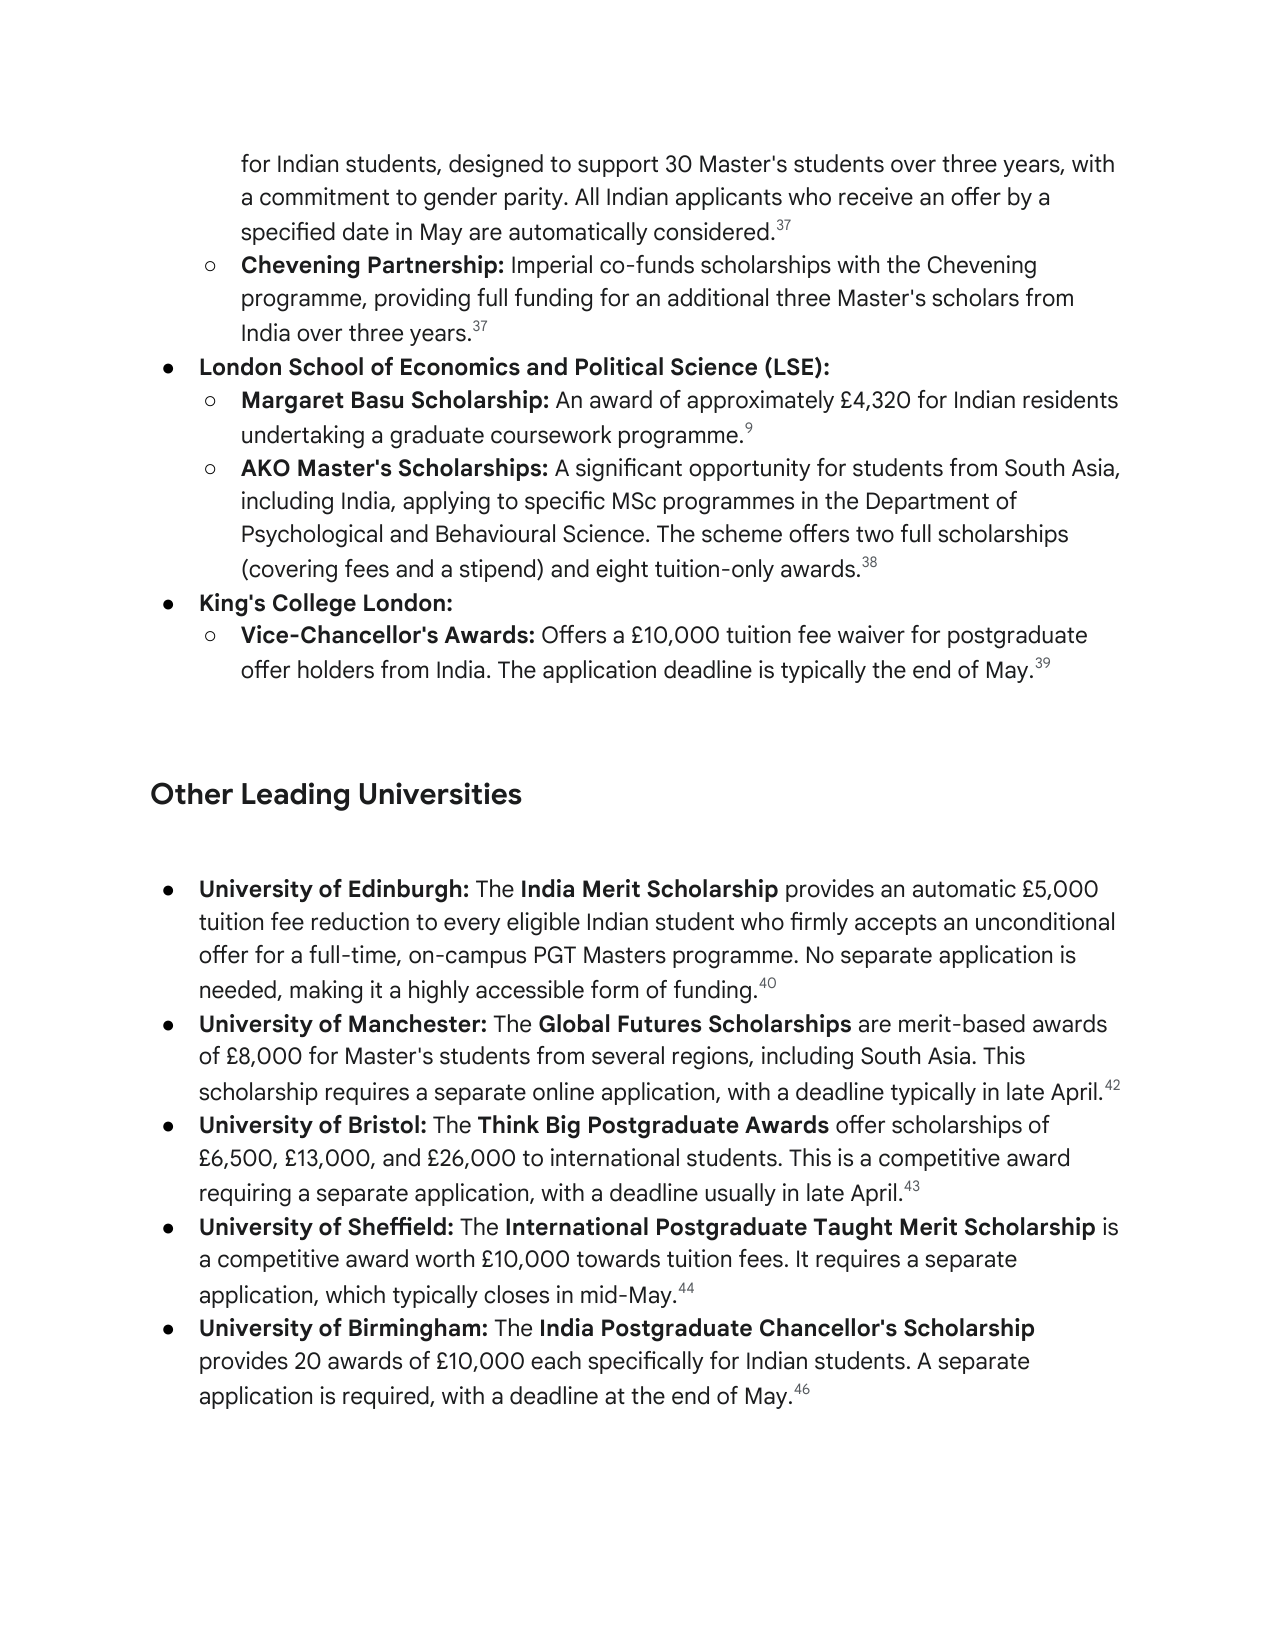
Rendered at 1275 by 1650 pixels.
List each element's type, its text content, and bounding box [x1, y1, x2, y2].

subtitle Other Leading Universities [150, 776, 1125, 813]
list Margaret Basu Scholarship: An award of approximately £4,320 for Indian residents undertaking a graduate coursework programme.9 [203, 386, 1125, 450]
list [203, 150, 1125, 247]
list University of Birmingham: The India Postgraduate Chancellor's Scholarship provides 20 awards of £10,000 each specifically for Indian students. A separate application is required, with a deadline at the end of May.46 [161, 1314, 1125, 1412]
list University of Edinburgh: The India Merit Scholarship provides an automatic £5,000 tuition fee reduction to every eligible Indian student who firmly accepts an unconditional offer for a full-time, on-campus PGT Masters programme. No separate application is needed, making it a highly accessible form of funding.40 [161, 876, 1125, 1006]
list University of Bristol: The Think Big Postgraduate Awards offer scholarships of £6,500, £13,000, and £26,000 to international students. This is a competitive award requiring a separate application, with a deadline usually in late April.43 [161, 1111, 1125, 1209]
list AKO Master's Scholarships: A significant opportunity for students from South Asia, including India, applying to specific MSc programmes in the Department of Psychological and Behavioural Science. The scheme offers two full scholarships (covering fees and a stipend) and eight tuition-only awards.38 [203, 455, 1125, 584]
list King's College London: [161, 589, 1125, 618]
list Chevening Partnership: Imperial co-funds scholarships with the Chevening programme, providing full funding for an additional three Master's scholars from India over three years.37 [203, 252, 1125, 349]
list Vice-Chancellor's Awards: Offers a £10,000 tuition fee waiver for postgraduate offer holders from India. The application deadline is typically the end of May.39 [203, 622, 1125, 686]
list University of Sheffield: The International Postgraduate Taught Merit Scholarship is a competitive award worth £10,000 towards tuition fees. It requires a separate application, which typically closes in mid-May.44 [161, 1213, 1125, 1310]
list University of Manchester: The Global Futures Scholarships are merit-based awards of £8,000 for Master's students from several regions, including South Asia. This scholarship requires a separate online application, with a deadline typically in late April.42 [161, 1010, 1125, 1107]
list London School of Economics and Political Science (LSE): [161, 353, 1125, 382]
